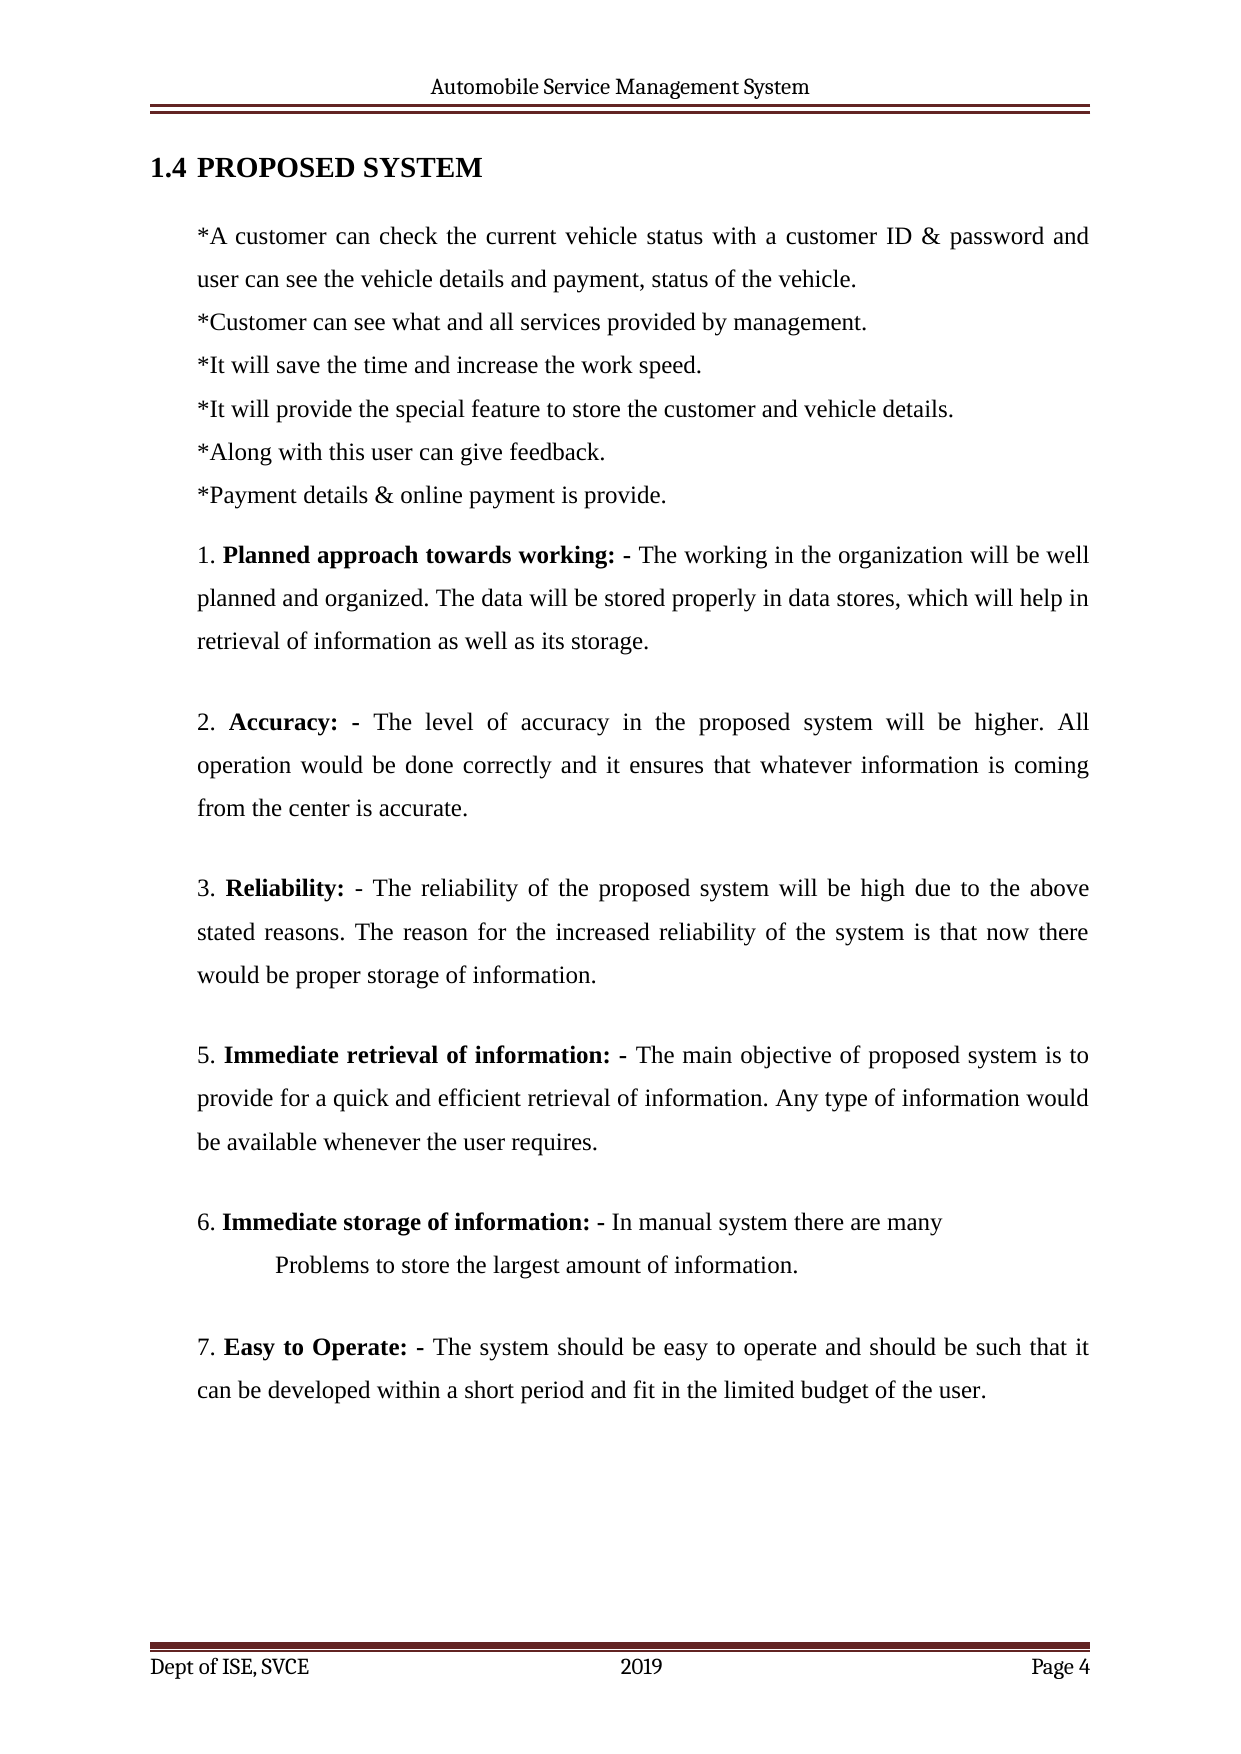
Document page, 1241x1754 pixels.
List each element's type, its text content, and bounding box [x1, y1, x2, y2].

text 5. Immediate retrieval of information: - The main objective of proposed system is to provide for a quick and efficient retrieval of information. Any type of information would be available whenever the user requires. [197, 1040, 1090, 1155]
text 7. Easy to Operate: - The system should be easy to operate and should be such that it can be developed within a short period and fit in the limited budget of the user. [197, 1332, 1090, 1404]
list *Payment details & online payment is provide. [197, 480, 1090, 509]
text Problems to store the largest amount of information. [150, 1250, 1090, 1279]
text 2. Accuracy: - The level of accuracy in the proposed system will be higher. All operation would be done correctly and it ensures that whatever information is coming from the center is accurate. [197, 707, 1090, 822]
text 1. Planned approach towards working: - The working in the organization will be well planned and organized. The data will be stored properly in data stores, which will help in retrieval of information as well as its storage. [197, 540, 1090, 655]
list *It will save the time and increase the work speed. [197, 351, 1090, 379]
text 3. Reliability: - The reliability of the proposed system will be high due to the above stated reasons. The reason for the increased reliability of the system is that now there would be proper storage of information. [197, 873, 1090, 988]
list PROPOSED SYSTEM [150, 150, 1090, 183]
list *Along with this user can give feedback. [197, 437, 1090, 466]
list *Customer can see what and all services provided by management. [197, 307, 1090, 336]
list *It will provide the special feature to store the customer and vehicle details. [197, 394, 1090, 422]
list *A customer can check the current vehicle status with a customer ID & password and user can see the vehicle details and payment, status of the vehicle. [197, 221, 1090, 293]
text 6. Immediate storage of information: - In manual system there are many [197, 1207, 1090, 1236]
